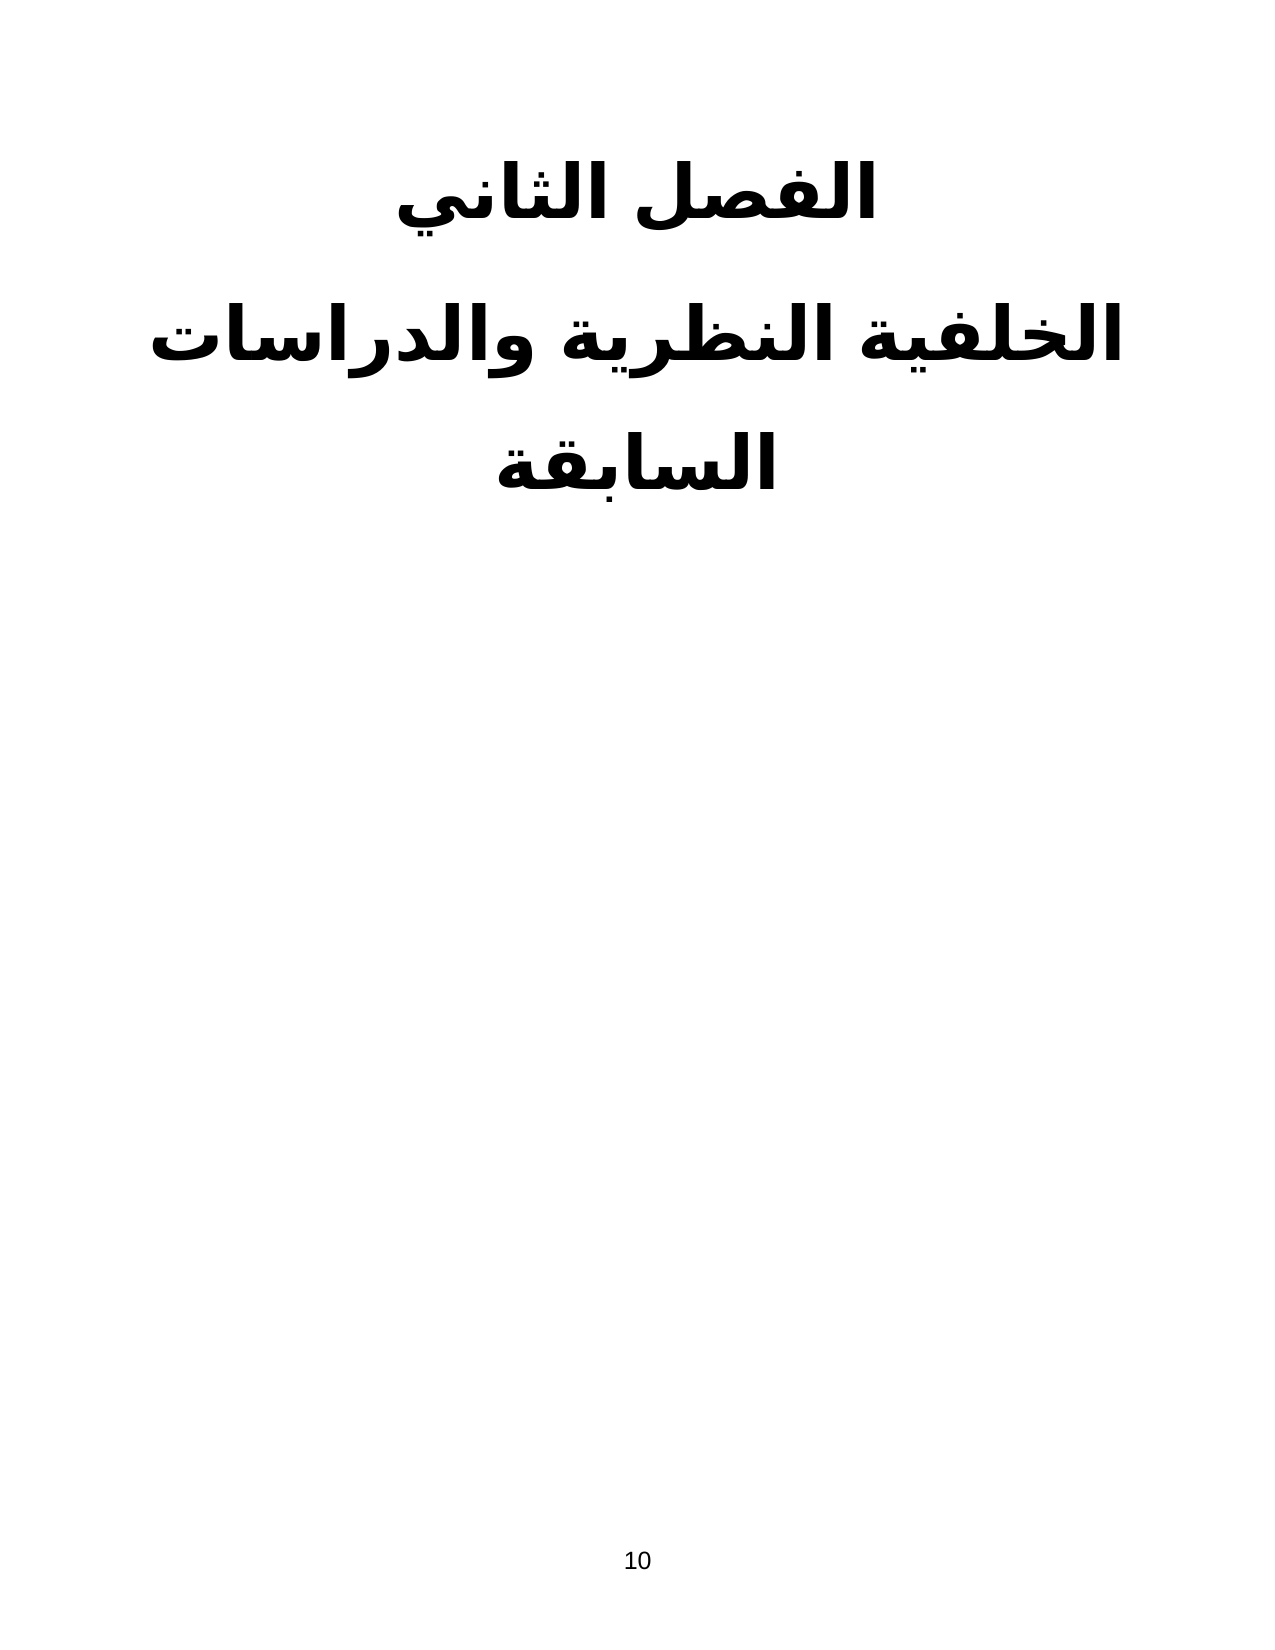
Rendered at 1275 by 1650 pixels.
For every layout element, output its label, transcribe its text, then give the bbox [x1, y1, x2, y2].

text الخلفية النظرية والدراسات السابقة [148, 289, 1127, 505]
list الفصل الثاني [148, 148, 1127, 234]
